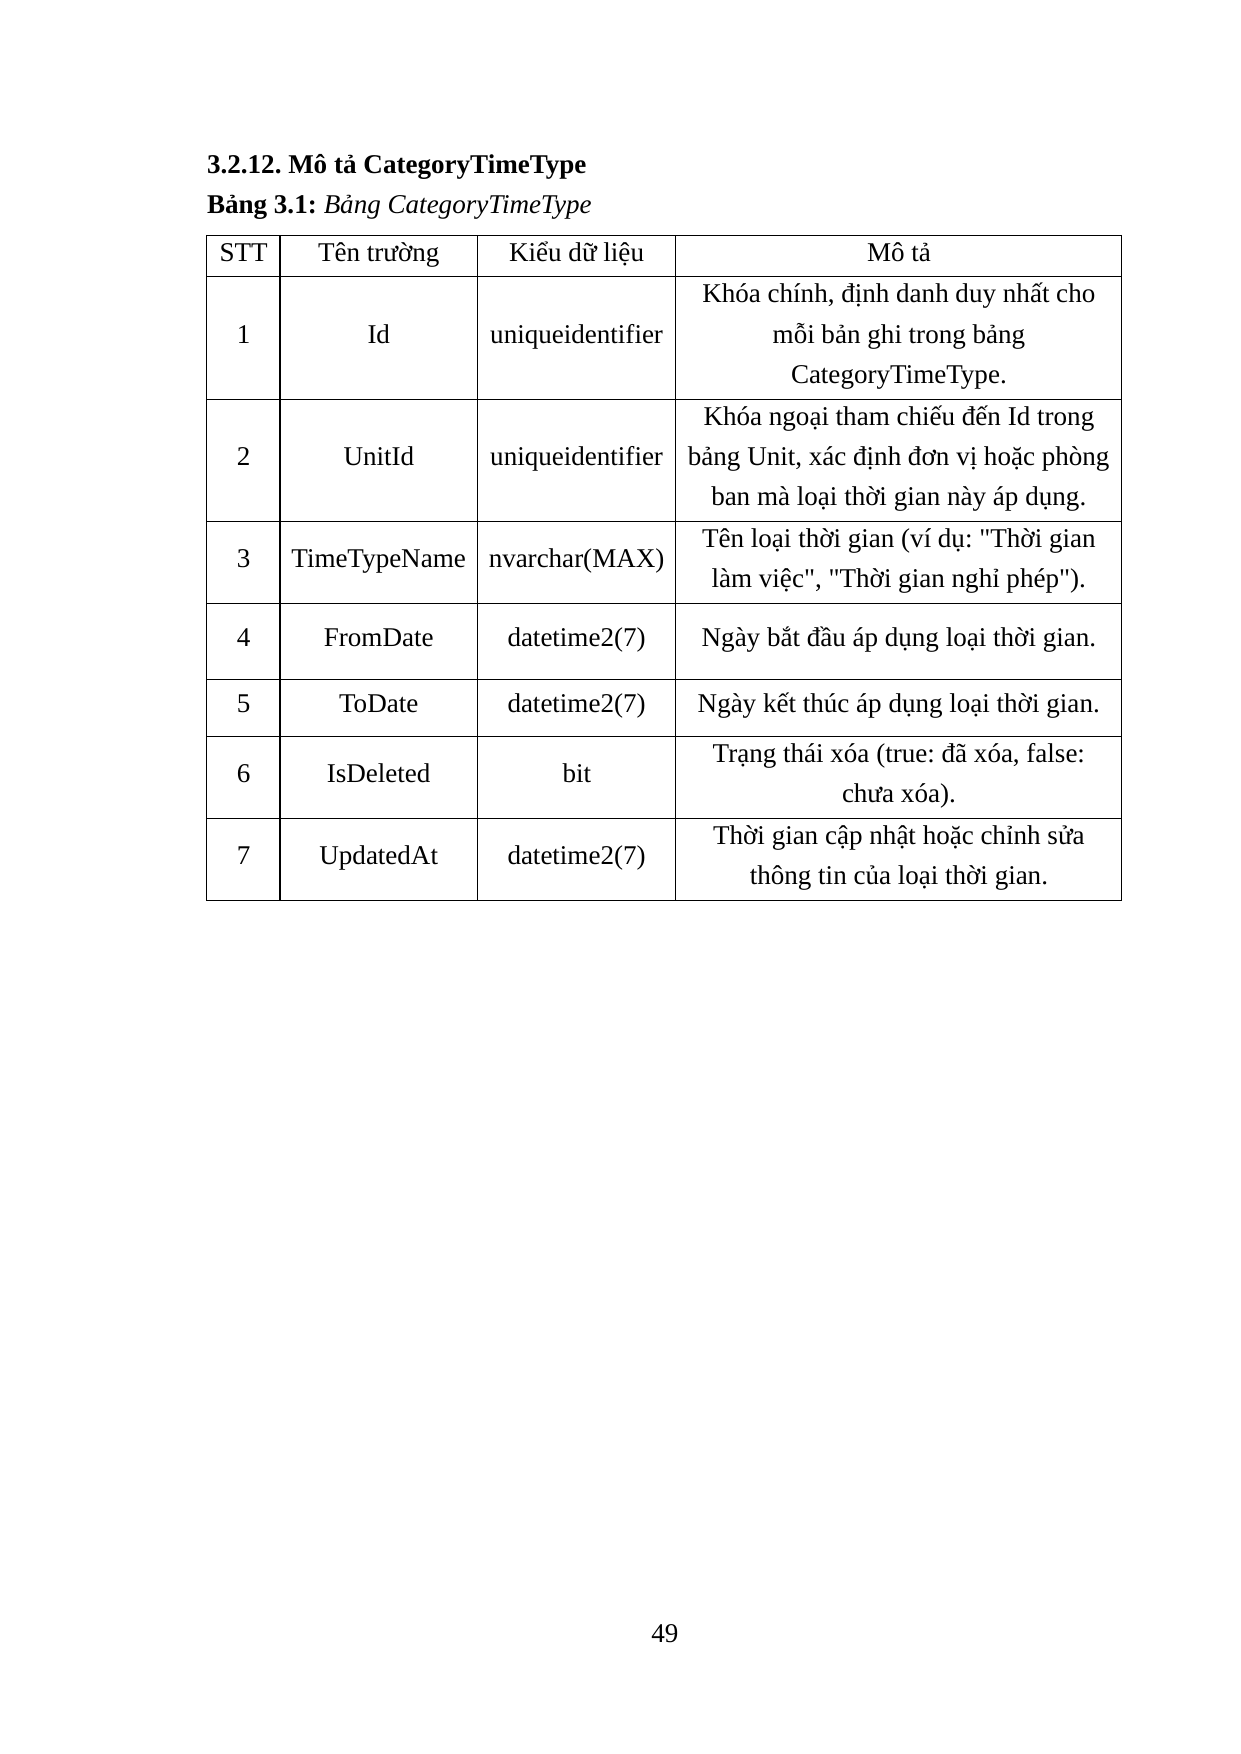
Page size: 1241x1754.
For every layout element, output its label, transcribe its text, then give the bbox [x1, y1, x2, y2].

table_cell 4 [207, 604, 279, 678]
table_cell Khóa chính, định danh duy nhất cho mỗi bản ghi trong bảng CategoryTimeType. [676, 277, 1121, 398]
table_cell IsDeleted [281, 737, 477, 818]
table_cell uniqueidentifier [478, 400, 675, 521]
table_cell datetime2(7) [478, 680, 675, 736]
table_cell nvarchar(MAX) [478, 522, 675, 603]
table_cell Id [281, 277, 477, 398]
text Mô tả CategoryTimeType [207, 148, 1122, 179]
table_cell Tên loại thời gian (ví dụ: "Thời gian làm việc", "Thời gian nghỉ phép"). [676, 522, 1121, 603]
title Bảng CategoryTimeType [207, 188, 1122, 219]
table_cell 1 [207, 277, 279, 398]
table_cell Khóa ngoại tham chiếu đến Id trong bảng Unit, xác định đơn vị hoặc phòng ban mà loại thời gian này áp dụng. [676, 400, 1121, 521]
table_cell Ngày bắt đầu áp dụng loại thời gian. [676, 604, 1121, 678]
table_cell Thời gian cập nhật hoặc chỉnh sửa thông tin của loại thời gian. [676, 819, 1121, 899]
table_cell TimeTypeName [281, 522, 477, 603]
table_cell UpdatedAt [281, 819, 477, 899]
table_header Tên trường [281, 236, 477, 276]
table_cell 5 [207, 680, 279, 736]
table_cell ToDate [281, 680, 477, 736]
table_header Kiểu dữ liệu [478, 236, 675, 276]
table_header STT [207, 236, 279, 276]
table_cell 6 [207, 737, 279, 818]
table_cell datetime2(7) [478, 604, 675, 678]
table_cell Trạng thái xóa (true: đã xóa, false: chưa xóa). [676, 737, 1121, 818]
table_cell uniqueidentifier [478, 277, 675, 398]
table_cell Ngày kết thúc áp dụng loại thời gian. [676, 680, 1121, 736]
table_cell datetime2(7) [478, 819, 675, 899]
table_cell 7 [207, 819, 279, 899]
table_cell 3 [207, 522, 279, 603]
table_cell bit [478, 737, 675, 818]
table_cell UnitId [281, 400, 477, 521]
table_cell 2 [207, 400, 279, 521]
table_header Mô tả [676, 236, 1121, 276]
table_cell FromDate [281, 604, 477, 678]
